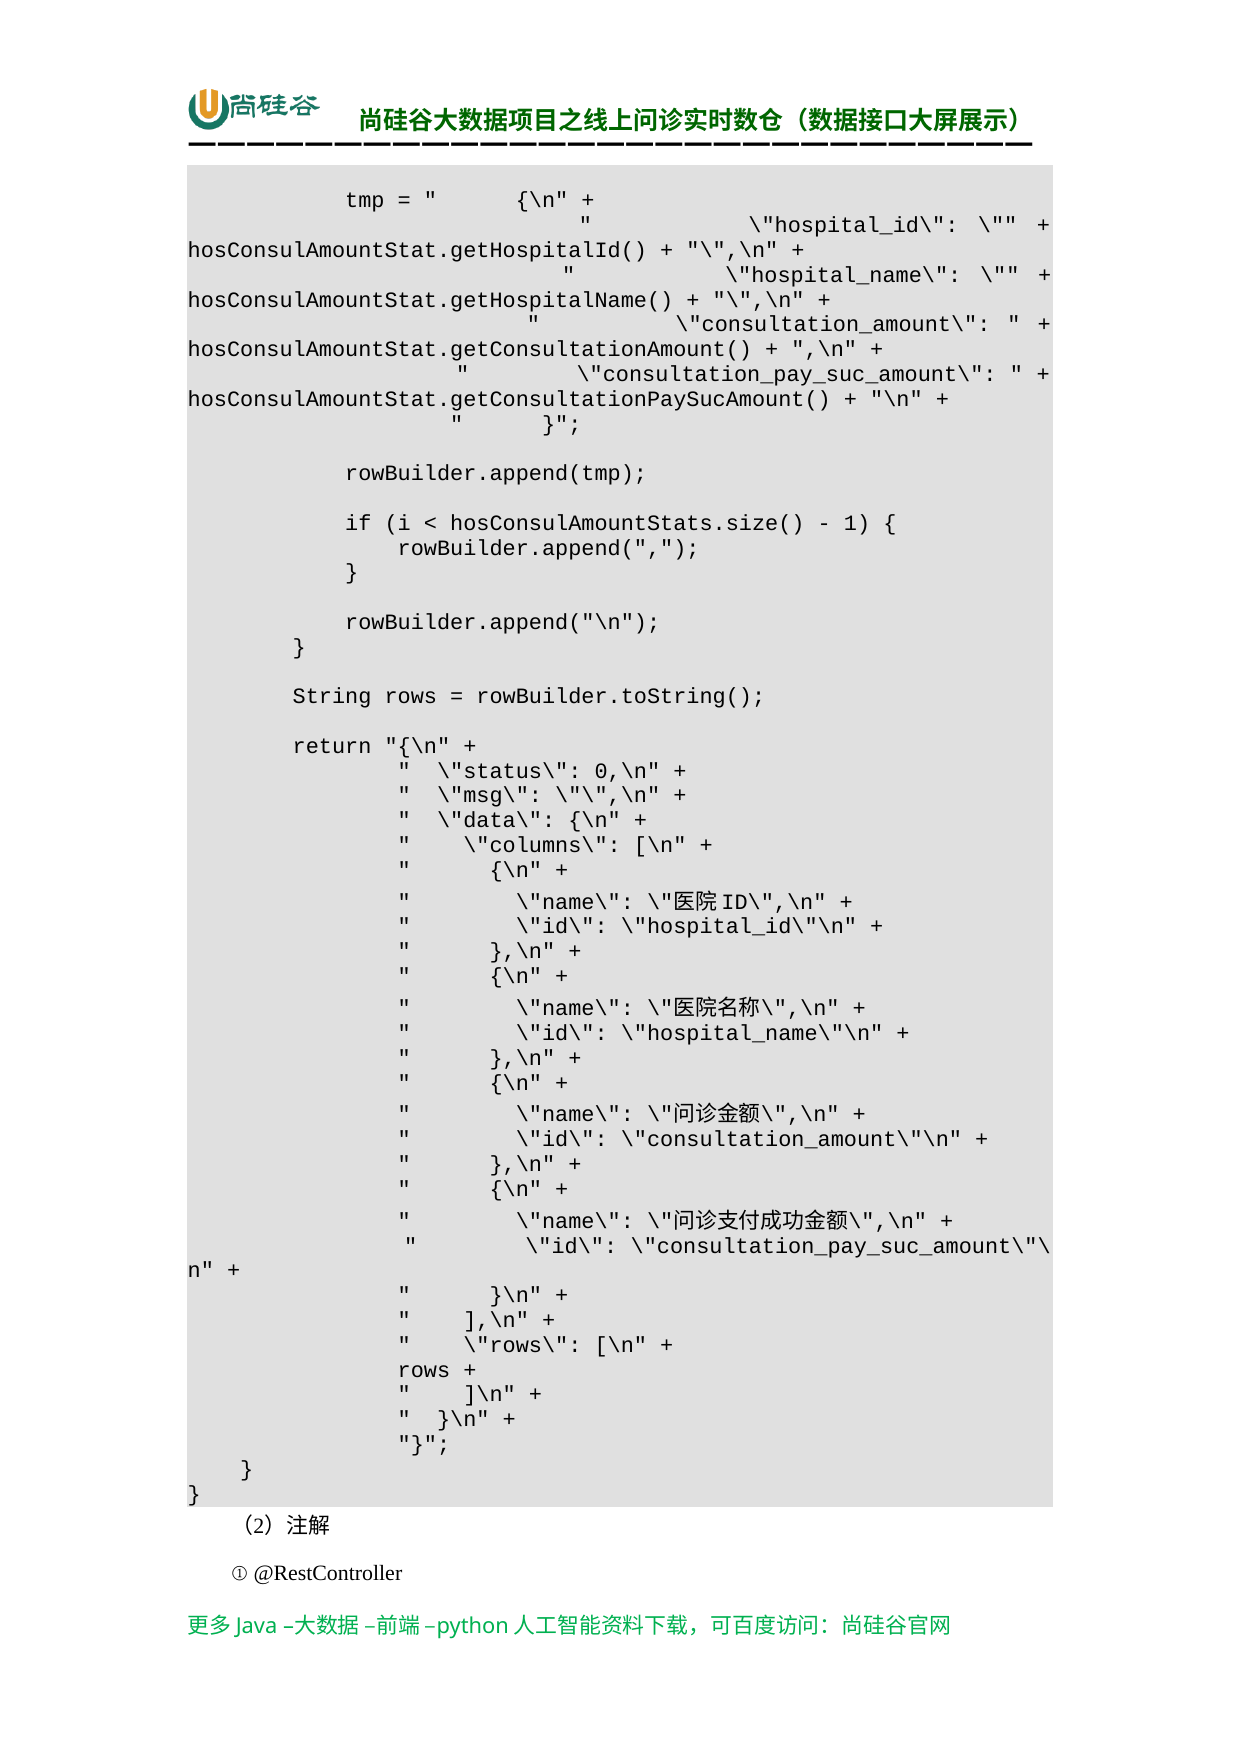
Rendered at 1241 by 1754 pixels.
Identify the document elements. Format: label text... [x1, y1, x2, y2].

text } [187, 561, 1053, 586]
text " },\n" + [187, 941, 1053, 965]
text " },\n" + [187, 1153, 1053, 1178]
text " \"name\": \"问诊金额\",\n" + [187, 1096, 1053, 1128]
text rowBuilder.append("\n"); [187, 611, 1053, 636]
text " }\n" + [187, 1284, 1053, 1309]
text String rows = rowBuilder.toString(); [187, 685, 1053, 710]
text " {\n" + [187, 965, 1053, 990]
text " \"data\": {\n" + [187, 809, 1053, 834]
picture [187, 88, 320, 130]
text " {\n" + [187, 1178, 1053, 1203]
text " \"consultation_amount\": " + hosConsulAmountStat.getConsultationAmount() + ",\n" + [187, 313, 1053, 363]
text rowBuilder.append(tmp); [187, 462, 1053, 487]
text tmp = " {\n" + [187, 189, 1053, 214]
text } [187, 636, 1053, 661]
text "}"; [187, 1433, 1053, 1458]
text " ],\n" + [187, 1309, 1053, 1334]
text " \"id\": \"consultation_amount\"\n" + [187, 1128, 1053, 1153]
text " \"rows\": [\n" + [187, 1334, 1053, 1359]
text " }\n" + [187, 1408, 1053, 1433]
text " {\n" + [187, 859, 1053, 884]
text " \"id\": \"consultation_pay_suc_amount\"\n" + [187, 1235, 1053, 1284]
text " ]\n" + [187, 1383, 1053, 1408]
text ① @RestController [187, 1556, 1053, 1588]
text return "{\n" + [187, 735, 1053, 760]
text " \"hospital_id\": \"" + hosConsulAmountStat.getHospitalId() + "\",\n" + [187, 214, 1053, 264]
text " \"name\": \"问诊支付成功金额\",\n" + [187, 1203, 1053, 1235]
text " },\n" + [187, 1047, 1053, 1072]
text " \"id\": \"hospital_id\"\n" + [187, 916, 1053, 941]
text " {\n" + [187, 1072, 1053, 1096]
text rowBuilder.append(","); [187, 537, 1053, 561]
text " \"columns\": [\n" + [187, 834, 1053, 859]
text " \"name\": \"医院ID\",\n" + [187, 884, 1053, 916]
text if (i < hosConsulAmountStats.size() - 1) { [187, 512, 1053, 537]
text } [187, 1483, 1053, 1507]
text " }"; [187, 413, 1053, 437]
text " \"status\": 0,\n" + [187, 760, 1053, 784]
text " \"id\": \"hospital_name\"\n" + [187, 1022, 1053, 1047]
text " \"msg\": \"\",\n" + [187, 784, 1053, 809]
text } [187, 1458, 1053, 1483]
text " \"hospital_name\": \"" + hosConsulAmountStat.getHospitalName() + "\",\n" + [187, 264, 1053, 313]
text " \"consultation_pay_suc_amount\": " + hosConsulAmountStat.getConsultationPaySucAmount() + "\n" + [187, 363, 1053, 413]
text （2）注解 [187, 1507, 1053, 1540]
text rows + [187, 1359, 1053, 1383]
text " \"name\": \"医院名称\",\n" + [187, 990, 1053, 1022]
